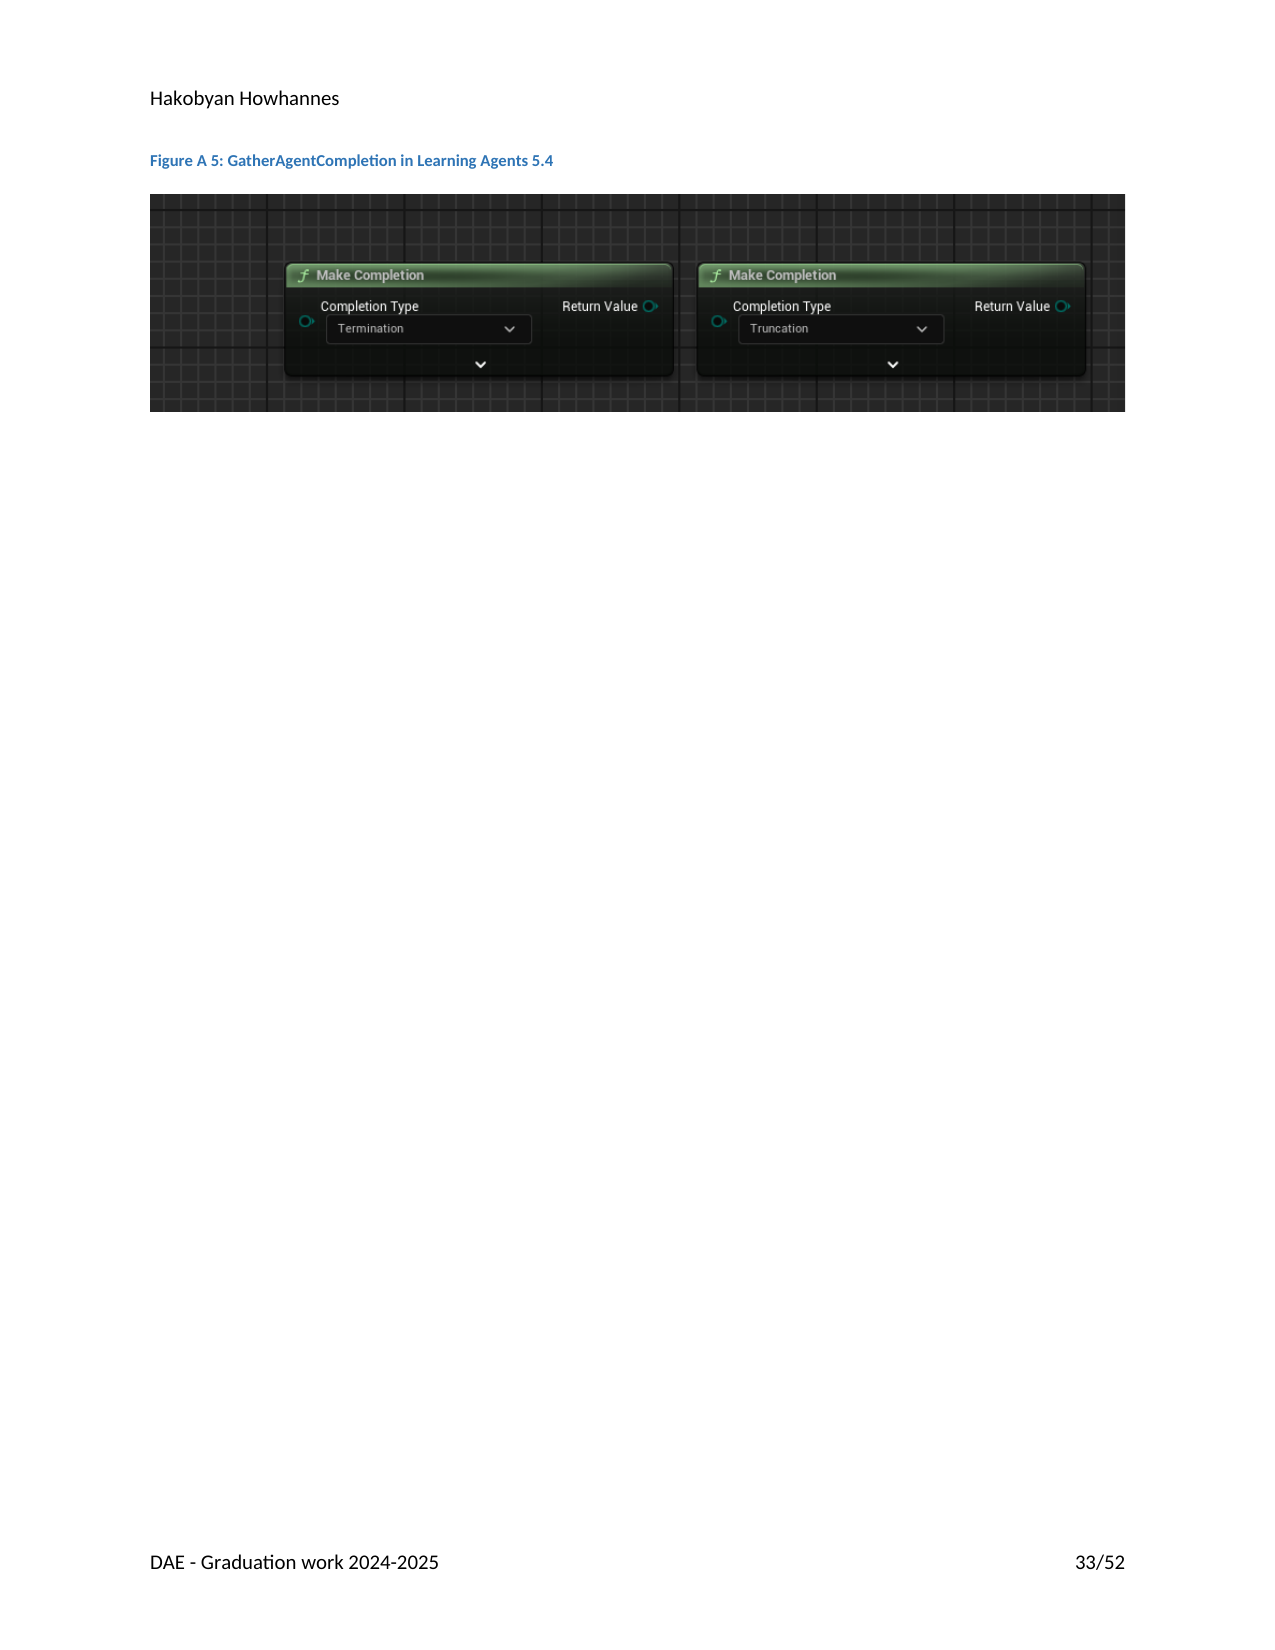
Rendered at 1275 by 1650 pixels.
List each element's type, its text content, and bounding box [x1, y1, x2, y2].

text Figure A 5: GatherAgentCompletion in Learning Agents 5.4 [150, 150, 1125, 170]
picture [150, 194, 1125, 412]
